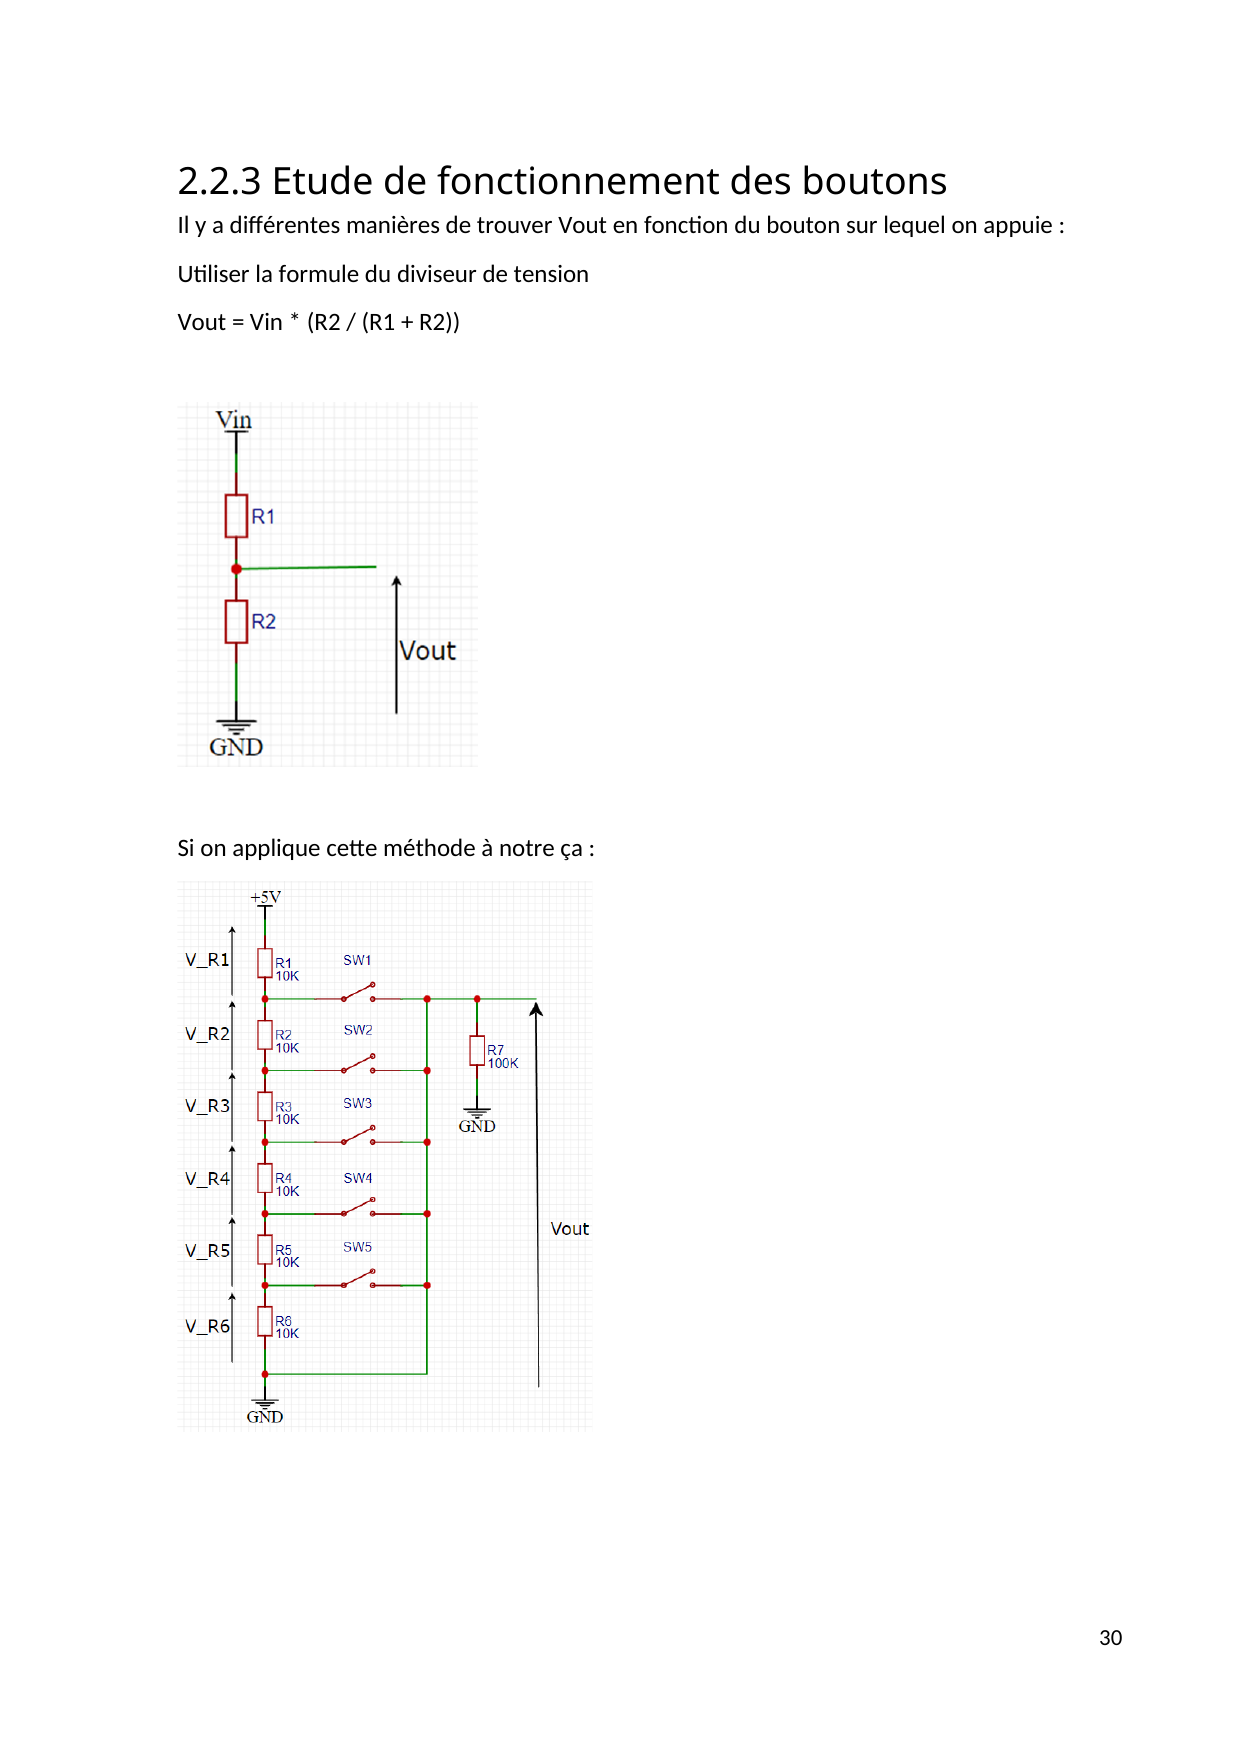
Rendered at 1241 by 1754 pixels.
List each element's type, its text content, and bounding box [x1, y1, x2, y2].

picture [177, 402, 478, 767]
subtitle 2.2.3 Etude de fonctionnement des boutons [177, 154, 1122, 205]
text Si on applique cette méthode à notre ça : [177, 833, 1122, 863]
text Vout = Vin * (R2 / (R1 + R2)) [177, 307, 1122, 337]
picture [177, 881, 593, 1432]
text Il y a différentes manières de trouver Vout en fonction du bouton sur lequel on appuie : [177, 209, 1122, 240]
text Utiliser la formule du diviseur de tension [177, 258, 1122, 288]
